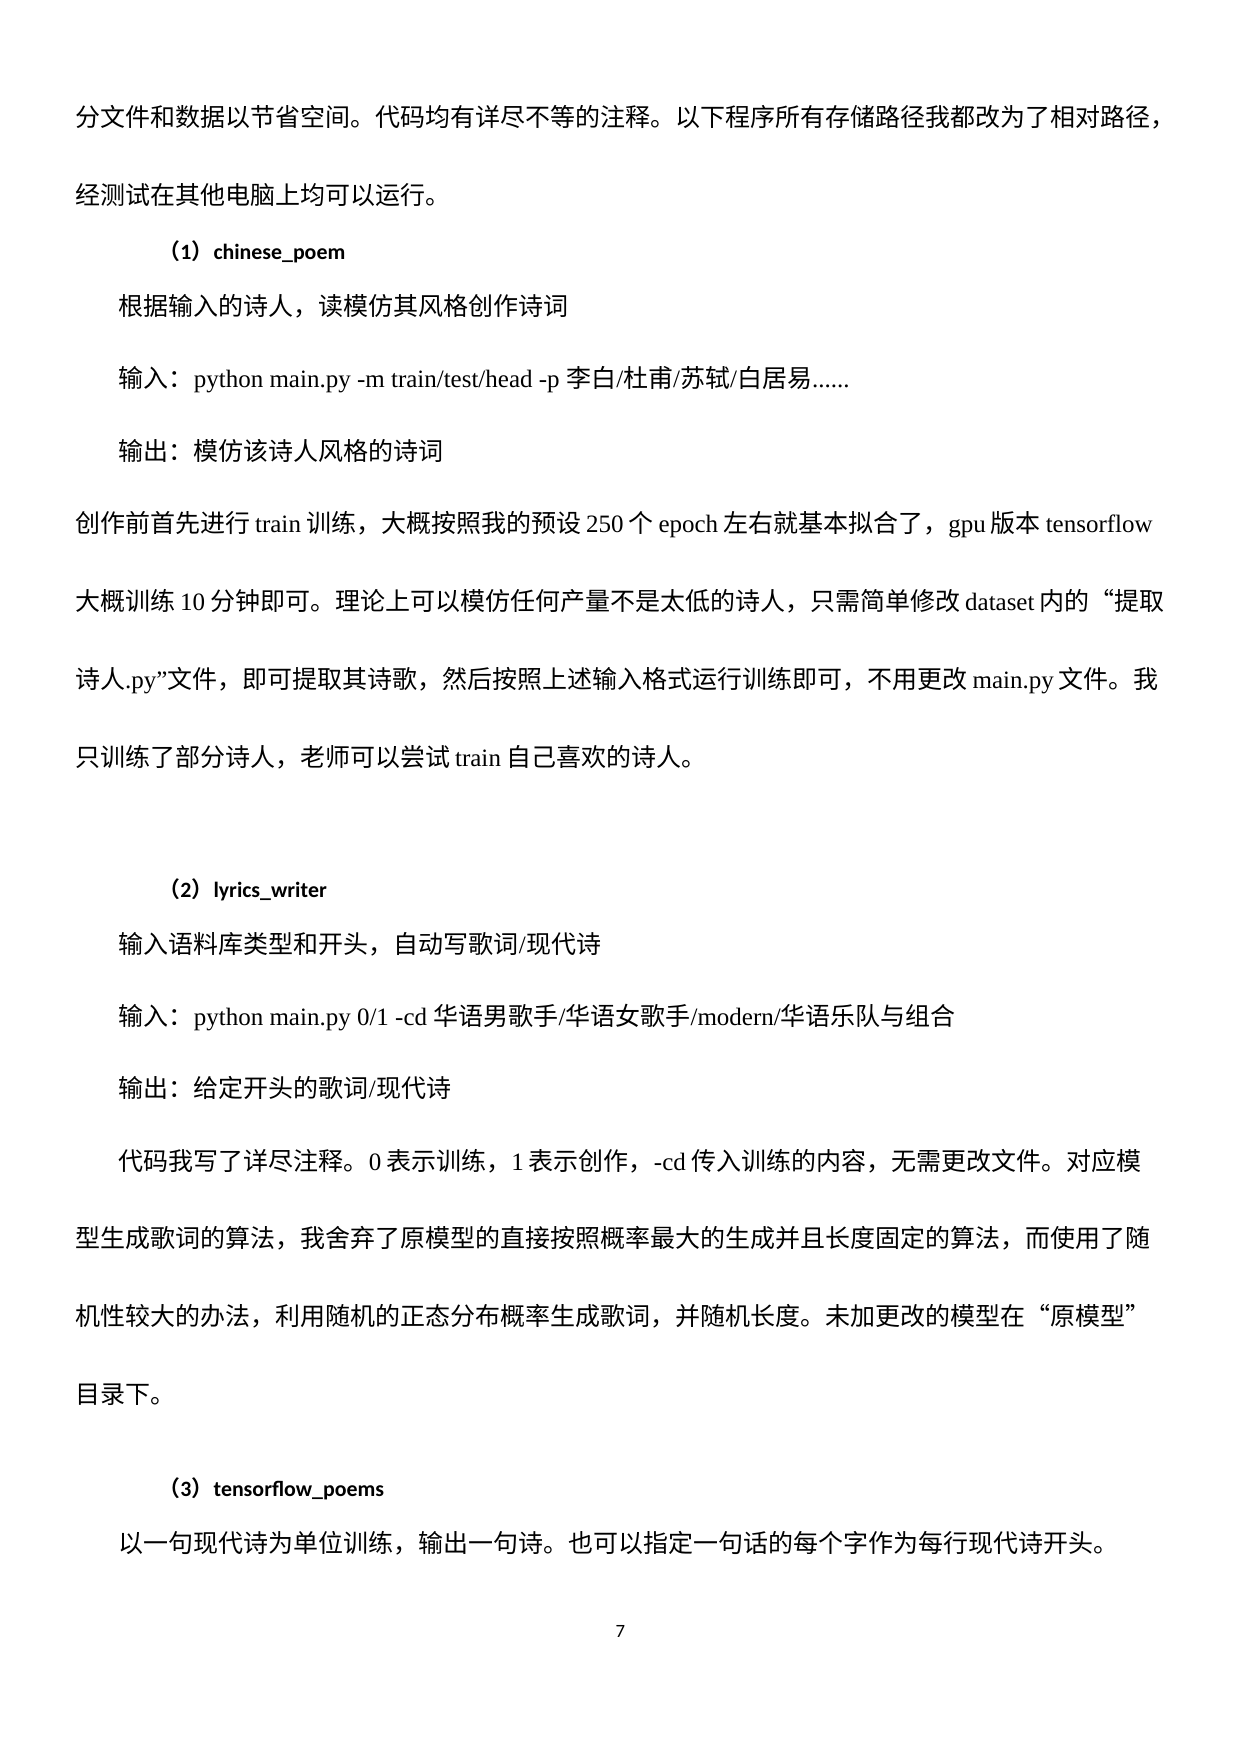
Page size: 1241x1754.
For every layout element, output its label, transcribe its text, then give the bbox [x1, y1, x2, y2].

text 输入：python main.py -m train/test/head -p 李白/杜甫/苏轼/白居易...... [75, 344, 1165, 409]
text 输出：给定开头的歌词/现代诗 [75, 1054, 1165, 1119]
text 输出：模仿该诗人风格的诗词 [75, 417, 1165, 482]
subtitle （2）lyrics_writer [158, 871, 1165, 904]
subtitle （3）tensorflow_poems [158, 1471, 1165, 1503]
text 以一句现代诗为单位训练，输出一句诗。也可以指定一句话的每个字作为每行现代诗开头。 [75, 1509, 1165, 1574]
text 输入：python main.py 0/1 -cd 华语男歌手/华语女歌手/modern/华语乐队与组合 [75, 982, 1165, 1047]
text 根据输入的诗人，读模仿其风格创作诗词 [75, 272, 1165, 337]
text 代码我写了详尽注释。0表示训练，1表示创作，-cd传入训练的内容，无需更改文件。对应模型生成歌词的算法，我舍弃了原模型的直接按照概率最大的生成并且长度固定的算法，而使用了随机性较大的办法，利用随机的正态分布概率生成歌词，并随机长度。未加更改的模型在“原模型”目录下。 [75, 1127, 1165, 1425]
text 输入语料库类型和开头，自动写歌词/现代诗 [75, 910, 1165, 975]
text 创作前首先进行train训练，大概按照我的预设250个epoch左右就基本拟合了，gpu版本tensorflow大概训练10分钟即可。理论上可以模仿任何产量不是太低的诗人，只需简单修改dataset内的“提取诗人.py”文件，即可提取其诗歌，然后按照上述输入格式运行训练即可，不用更改main.py文件。我只训练了部分诗人，老师可以尝试train自己喜欢的诗人。 [75, 489, 1165, 788]
subtitle （1）chinese_poem [158, 233, 1165, 266]
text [75, 83, 1165, 226]
